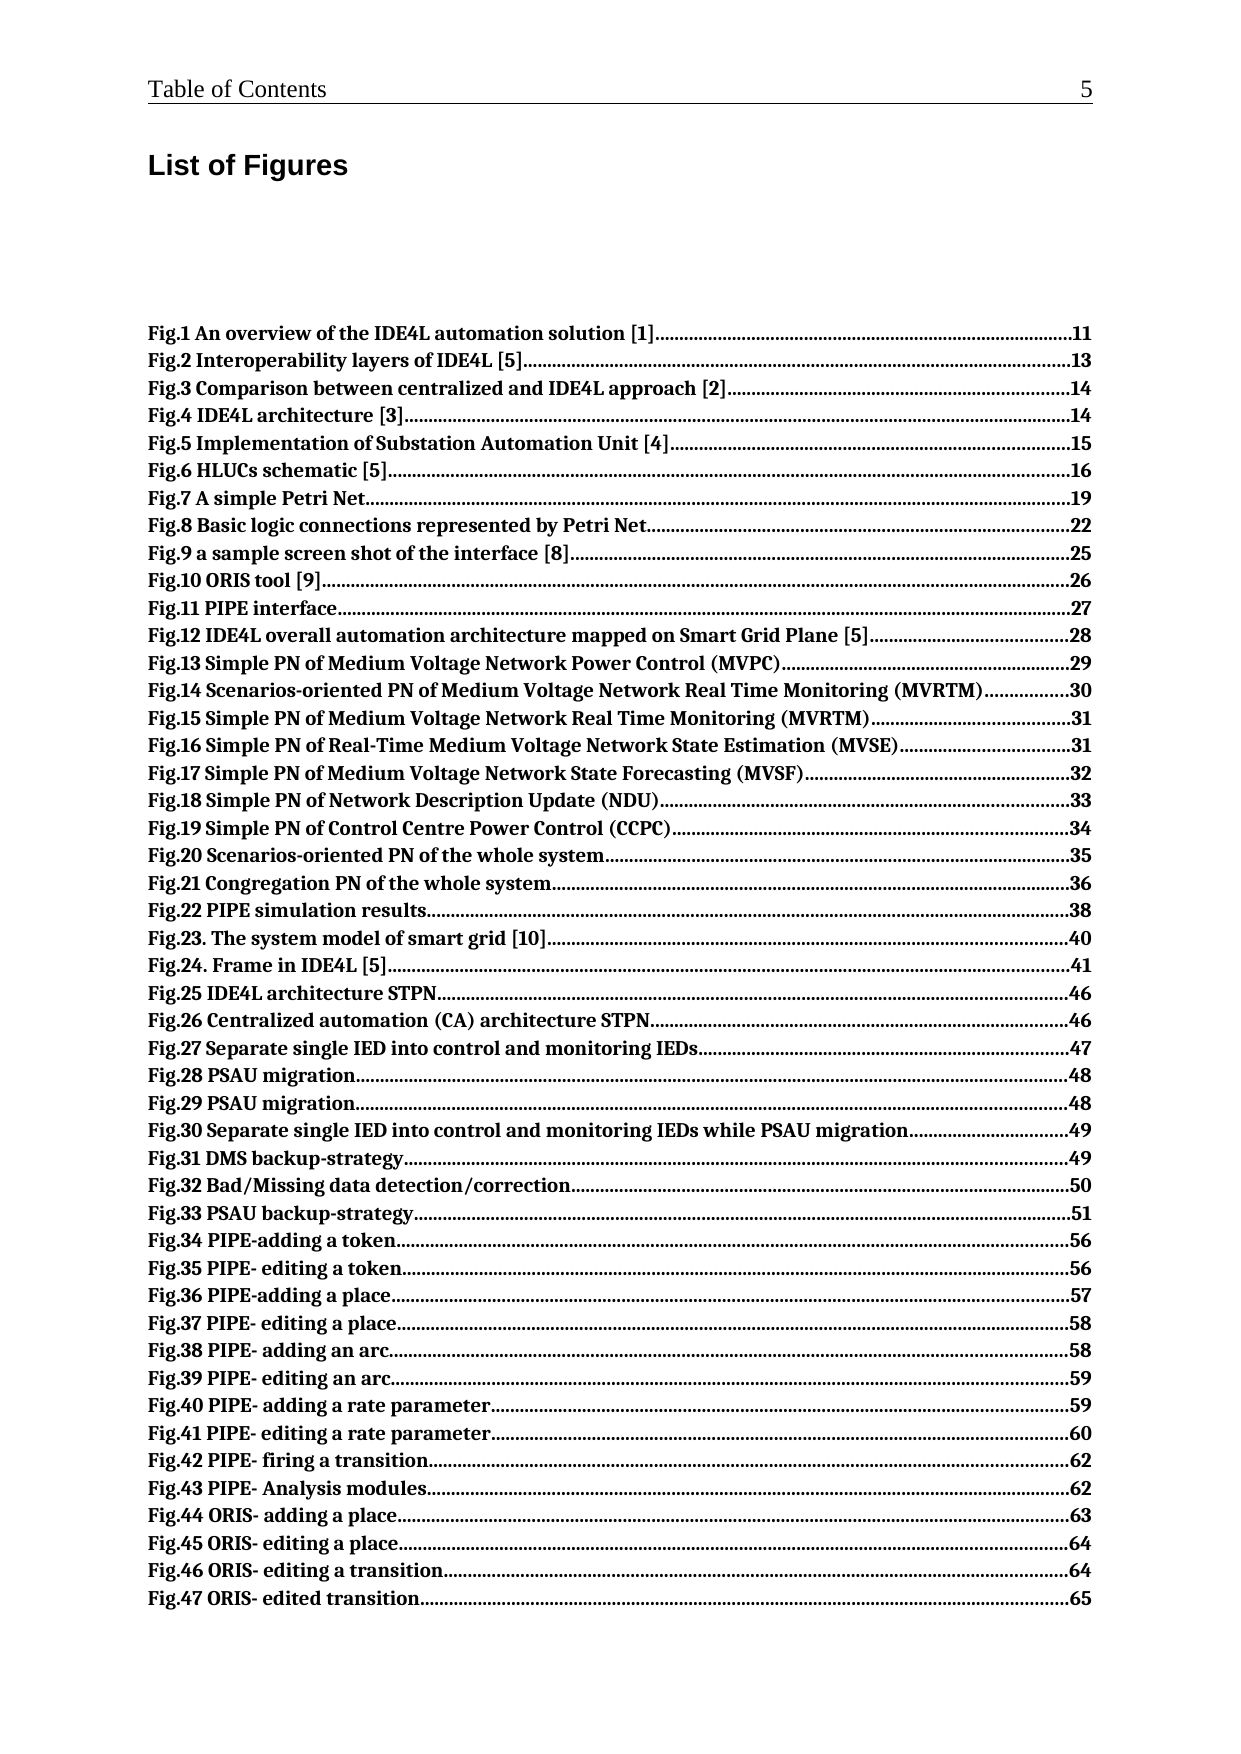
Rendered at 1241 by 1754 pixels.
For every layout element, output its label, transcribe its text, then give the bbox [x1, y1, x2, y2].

text Fig.35 PIPE- editing a token 56 [148, 1256, 1093, 1280]
text Fig.3 Comparison between centralized and IDE4L approach [2] 14 [148, 376, 1093, 400]
text Fig.30 Separate single IED into control and monitoring IEDs while PSAU migration 49 [148, 1119, 1093, 1143]
text Fig.10 ORIS tool [9] 26 [148, 569, 1093, 593]
text Fig.2 Interoperability layers of IDE4L [5] 13 [148, 349, 1093, 373]
text Fig.43 PIPE- Analysis modules 62 [148, 1476, 1093, 1500]
text Fig.37 PIPE- editing a place 58 [148, 1311, 1093, 1335]
text Fig.22 PIPE simulation results 38 [148, 899, 1093, 923]
text Fig.12 IDE4L overall automation architecture mapped on Smart Grid Plane [5] 28 [148, 624, 1093, 648]
text Fig.14 Scenarios-oriented PN of Medium Voltage Network Real Time Monitoring (MVRTM) 30 [148, 679, 1093, 703]
text Fig.24. Frame in IDE4L [5] 41 [148, 954, 1093, 978]
text Fig.5 Implementation of Substation Automation Unit [4] 15 [148, 431, 1093, 455]
text Fig.29 PSAU migration 48 [148, 1091, 1093, 1115]
text Fig.44 ORIS- adding a place 63 [148, 1504, 1093, 1528]
text Fig.1 An overview of the IDE4L automation solution [1] 11 [148, 321, 1093, 345]
text Fig.26 Centralized automation (CA) architecture STPN 46 [148, 1009, 1093, 1033]
text Fig.9 a sample screen shot of the interface [8] 25 [148, 541, 1093, 565]
text Fig.47 ORIS- edited transition 65 [148, 1586, 1093, 1610]
text Fig.36 PIPE-adding a place 57 [148, 1284, 1093, 1308]
text Fig.34 PIPE-adding a token 56 [148, 1229, 1093, 1253]
text Fig.19 Simple PN of Control Centre Power Control (CCPC) 34 [148, 816, 1093, 840]
text List of Figures [148, 148, 1093, 181]
text Fig.32 Bad/Missing data detection/correction 50 [148, 1174, 1093, 1198]
text Fig.25 IDE4L architecture STPN 46 [148, 981, 1093, 1005]
text Fig.15 Simple PN of Medium Voltage Network Real Time Monitoring (MVRTM) 31 [148, 706, 1093, 730]
text Fig.46 ORIS- editing a transition 64 [148, 1559, 1093, 1583]
text Fig.20 Scenarios-oriented PN of the whole system 35 [148, 844, 1093, 868]
text Fig.28 PSAU migration 48 [148, 1064, 1093, 1088]
text Fig.17 Simple PN of Medium Voltage Network State Forecasting (MVSF) 32 [148, 761, 1093, 785]
text Fig.41 PIPE- editing a rate parameter 60 [148, 1421, 1093, 1445]
text Fig.40 PIPE- adding a rate parameter 59 [148, 1394, 1093, 1418]
text Fig.16 Simple PN of Real-Time Medium Voltage Network State Estimation (MVSE) 31 [148, 734, 1093, 758]
text Fig.8 Basic logic connections represented by Petri Net 22 [148, 514, 1093, 538]
text Fig.11 PIPE interface 27 [148, 596, 1093, 620]
text Fig.39 PIPE- editing an arc 59 [148, 1366, 1093, 1390]
text Fig.23. The system model of smart grid [10] 40 [148, 926, 1093, 950]
text Fig.27 Separate single IED into control and monitoring IEDs 47 [148, 1036, 1093, 1060]
text Fig.33 PSAU backup-strategy 51 [148, 1201, 1093, 1225]
text Fig.31 DMS backup-strategy 49 [148, 1146, 1093, 1170]
text Fig.6 HLUCs schematic [5] 16 [148, 459, 1093, 483]
text Fig.38 PIPE- adding an arc 58 [148, 1339, 1093, 1363]
text Fig.13 Simple PN of Medium Voltage Network Power Control (MVPC) 29 [148, 651, 1093, 675]
text Fig.45 ORIS- editing a place 64 [148, 1531, 1093, 1555]
text Fig.7 A simple Petri Net 19 [148, 486, 1093, 510]
text Fig.21 Congregation PN of the whole system 36 [148, 871, 1093, 895]
text Fig.18 Simple PN of Network Description Update (NDU) 33 [148, 789, 1093, 813]
text Fig.42 PIPE- firing a transition 62 [148, 1449, 1093, 1473]
text Fig.4 IDE4L architecture [3] 14 [148, 404, 1093, 428]
